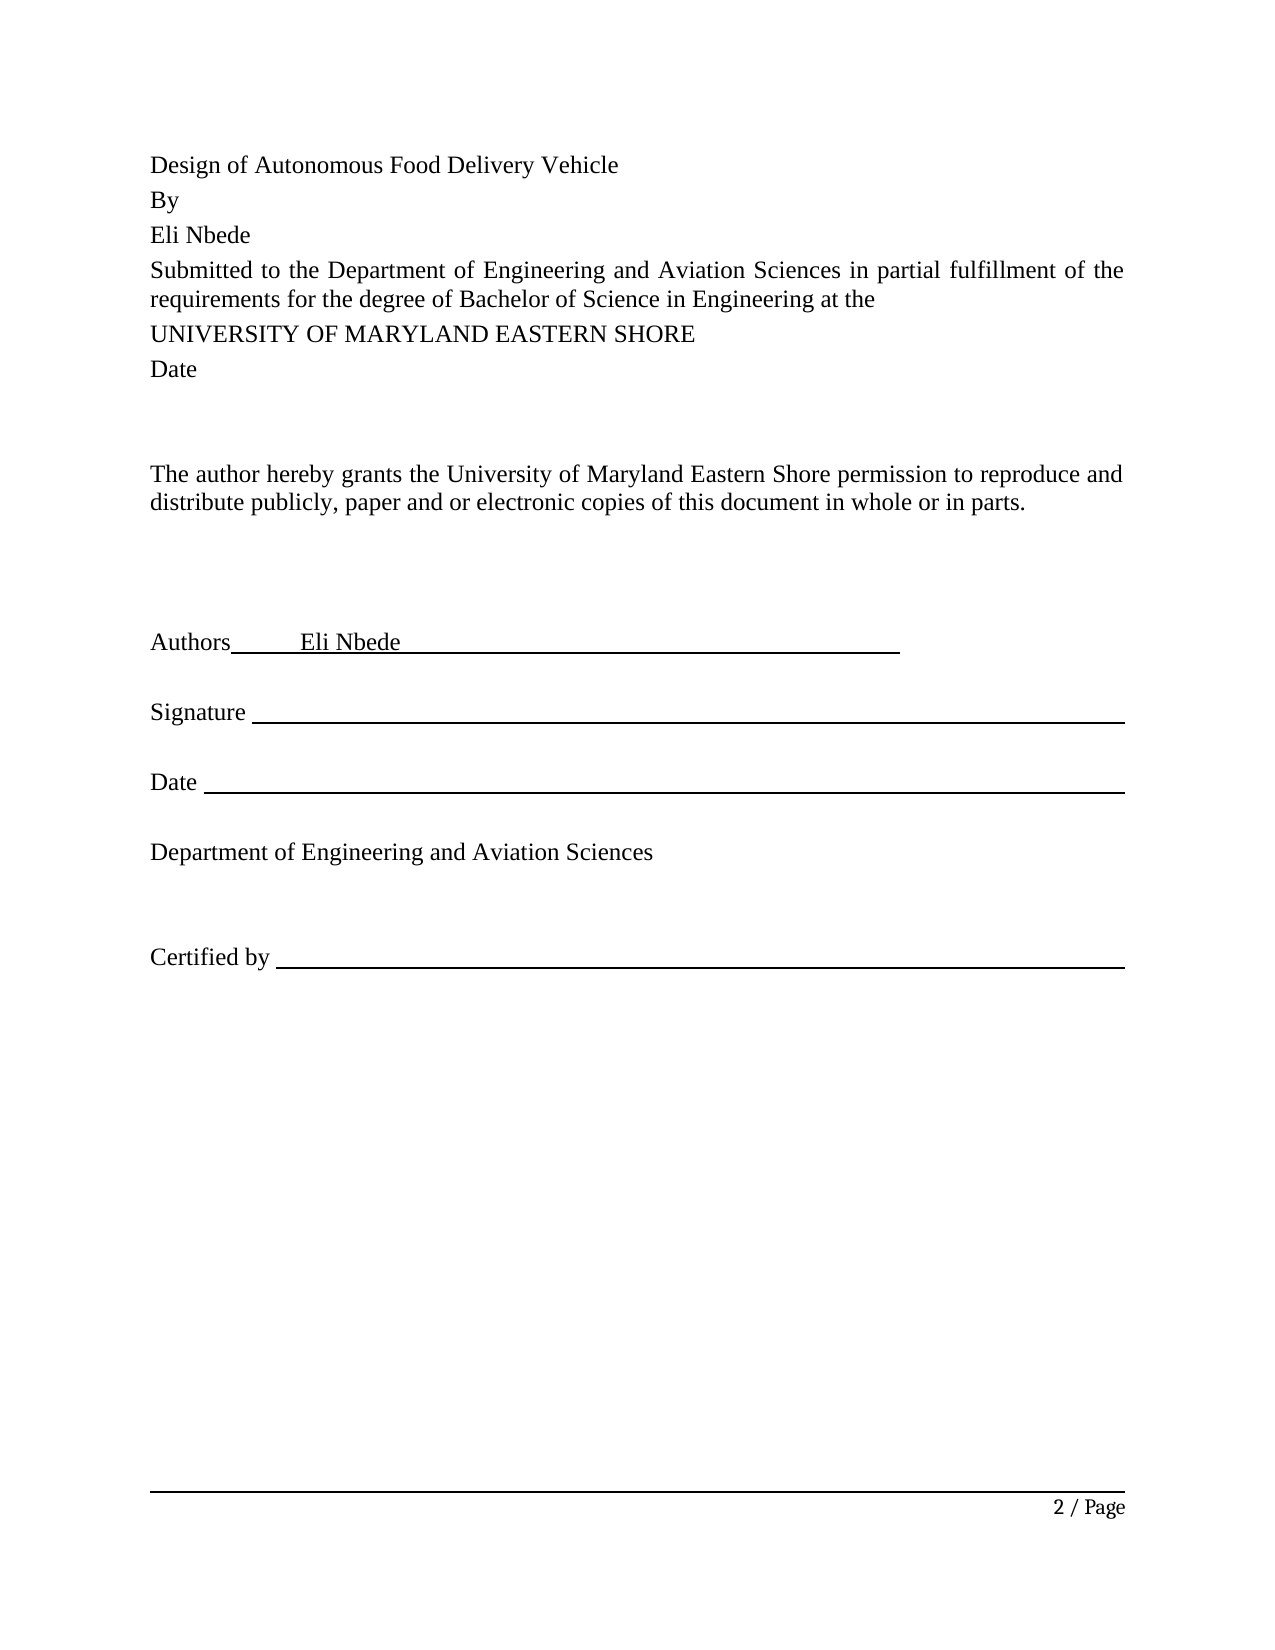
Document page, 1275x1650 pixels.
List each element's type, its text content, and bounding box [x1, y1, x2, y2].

text Date [150, 767, 1125, 796]
text Department of Engineering and Aviation Sciences [150, 837, 1125, 866]
text The author hereby grants the University of Maryland Eastern Shore permission to reproduce and distribute publicly, paper and or electronic copies of this document in whole or in parts. [150, 459, 1125, 516]
text Signature [150, 697, 1125, 726]
text By [150, 185, 1125, 214]
text Certified by [150, 942, 1125, 971]
text Design of Autonomous Food Delivery Vehicle [150, 150, 1125, 179]
text Eli Nbede [150, 220, 1125, 249]
text Authors Eli Nbede [150, 627, 1125, 656]
text Date [150, 354, 1125, 382]
text Submitted to the Department of Engineering and Aviation Sciences in partial fulfillment of the requirements for the degree of Bachelor of Science in Engineering at the [150, 255, 1125, 312]
text UNIVERSITY OF MARYLAND EASTERN SHORE [150, 319, 1125, 347]
